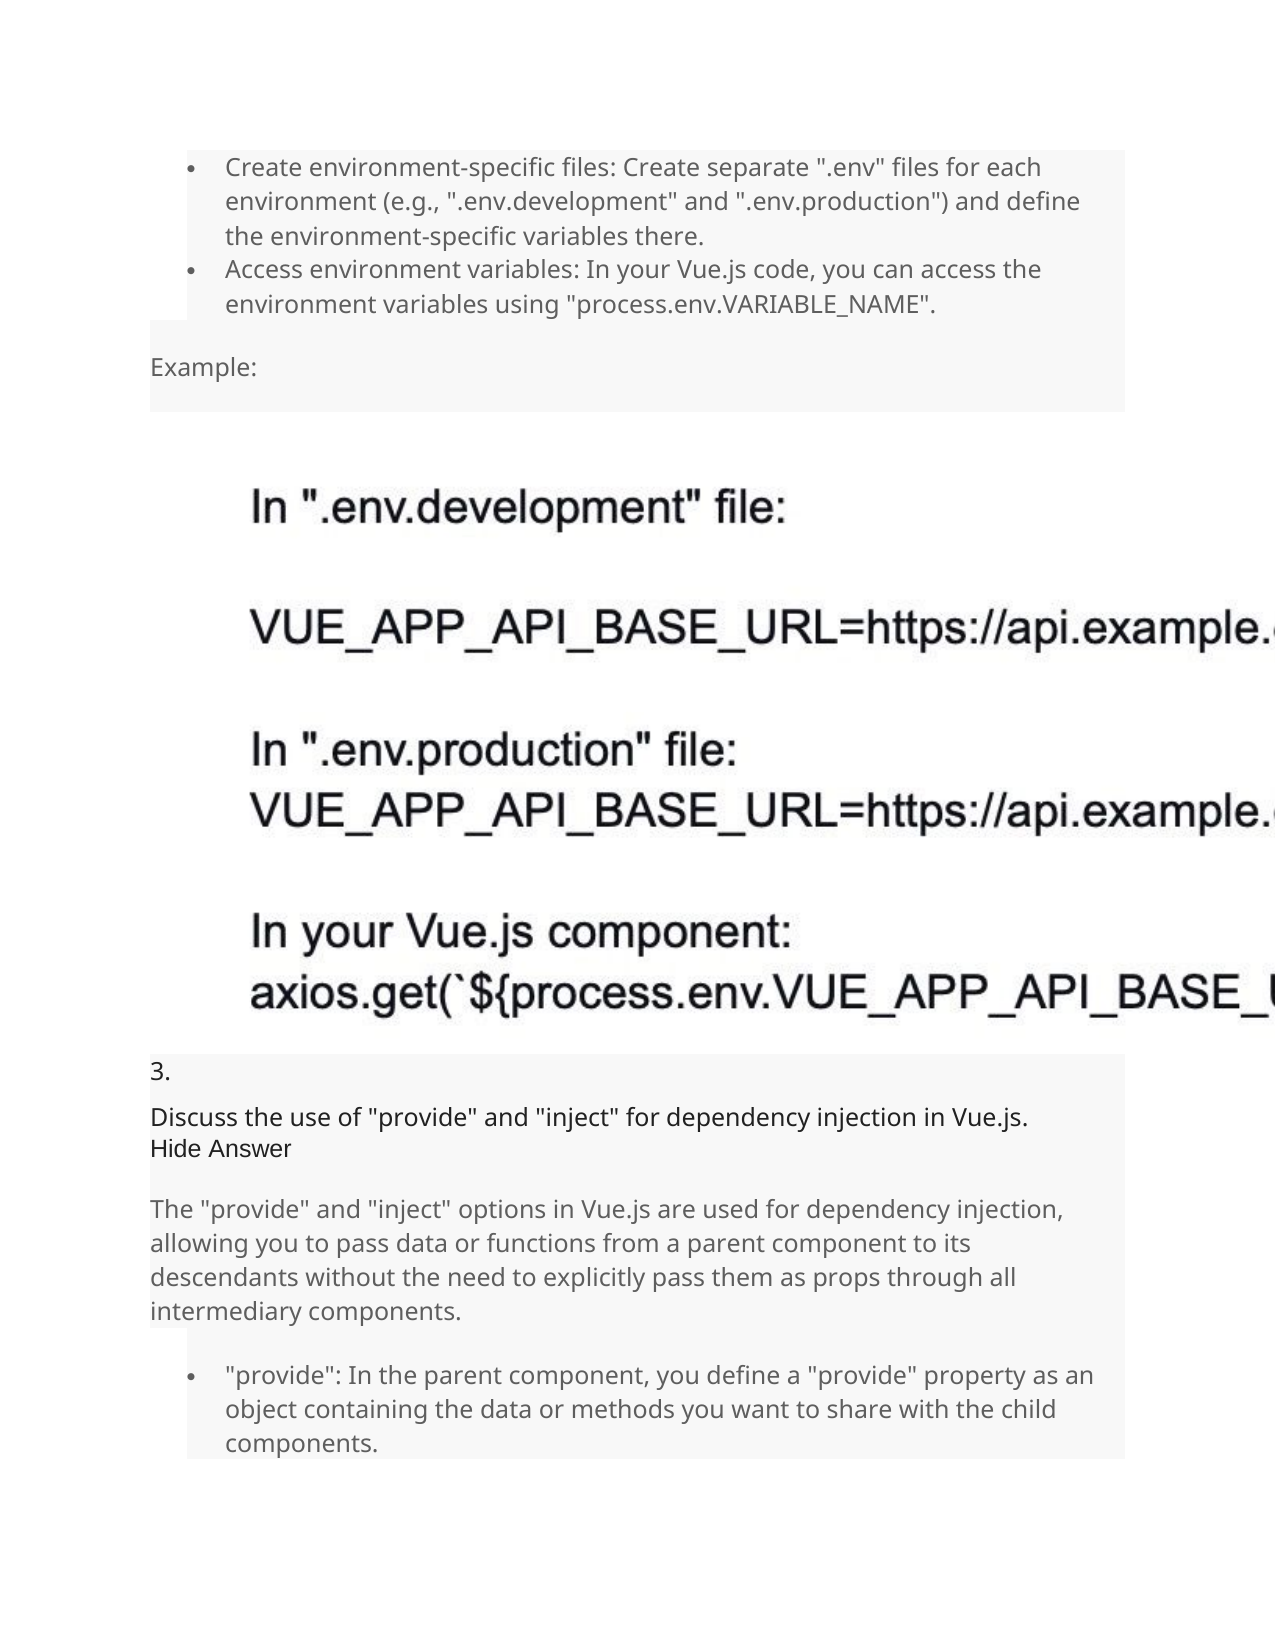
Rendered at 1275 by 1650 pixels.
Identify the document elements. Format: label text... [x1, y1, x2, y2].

text The "provide" and "inject" options in Vue.js are used for dependency injection, allowing you to pass data or functions from a parent component to its descendants without the need to explicitly pass them as props through all intermediary components. [150, 1192, 1125, 1328]
list "provide": In the parent component, you define a "provide" property as an object containing the data or methods you want to share with the child components. [187, 1357, 1125, 1459]
text 3. [150, 1054, 1125, 1087]
text Discuss the use of "provide" and "inject" for dependency injection in Vue.js. [150, 1100, 1125, 1134]
text Hide Answer [150, 1134, 1125, 1163]
picture [150, 412, 1275, 1054]
list Create environment-specific files: Create separate ".env" files for each environment (e.g., ".env.development" and ".env.production") and define the environment-specific variables there. [187, 150, 1125, 252]
text Example: [150, 349, 1125, 383]
list Access environment variables: In your Vue.js code, you can access the environment variables using "process.env.VARIABLE_NAME". [187, 252, 1125, 320]
